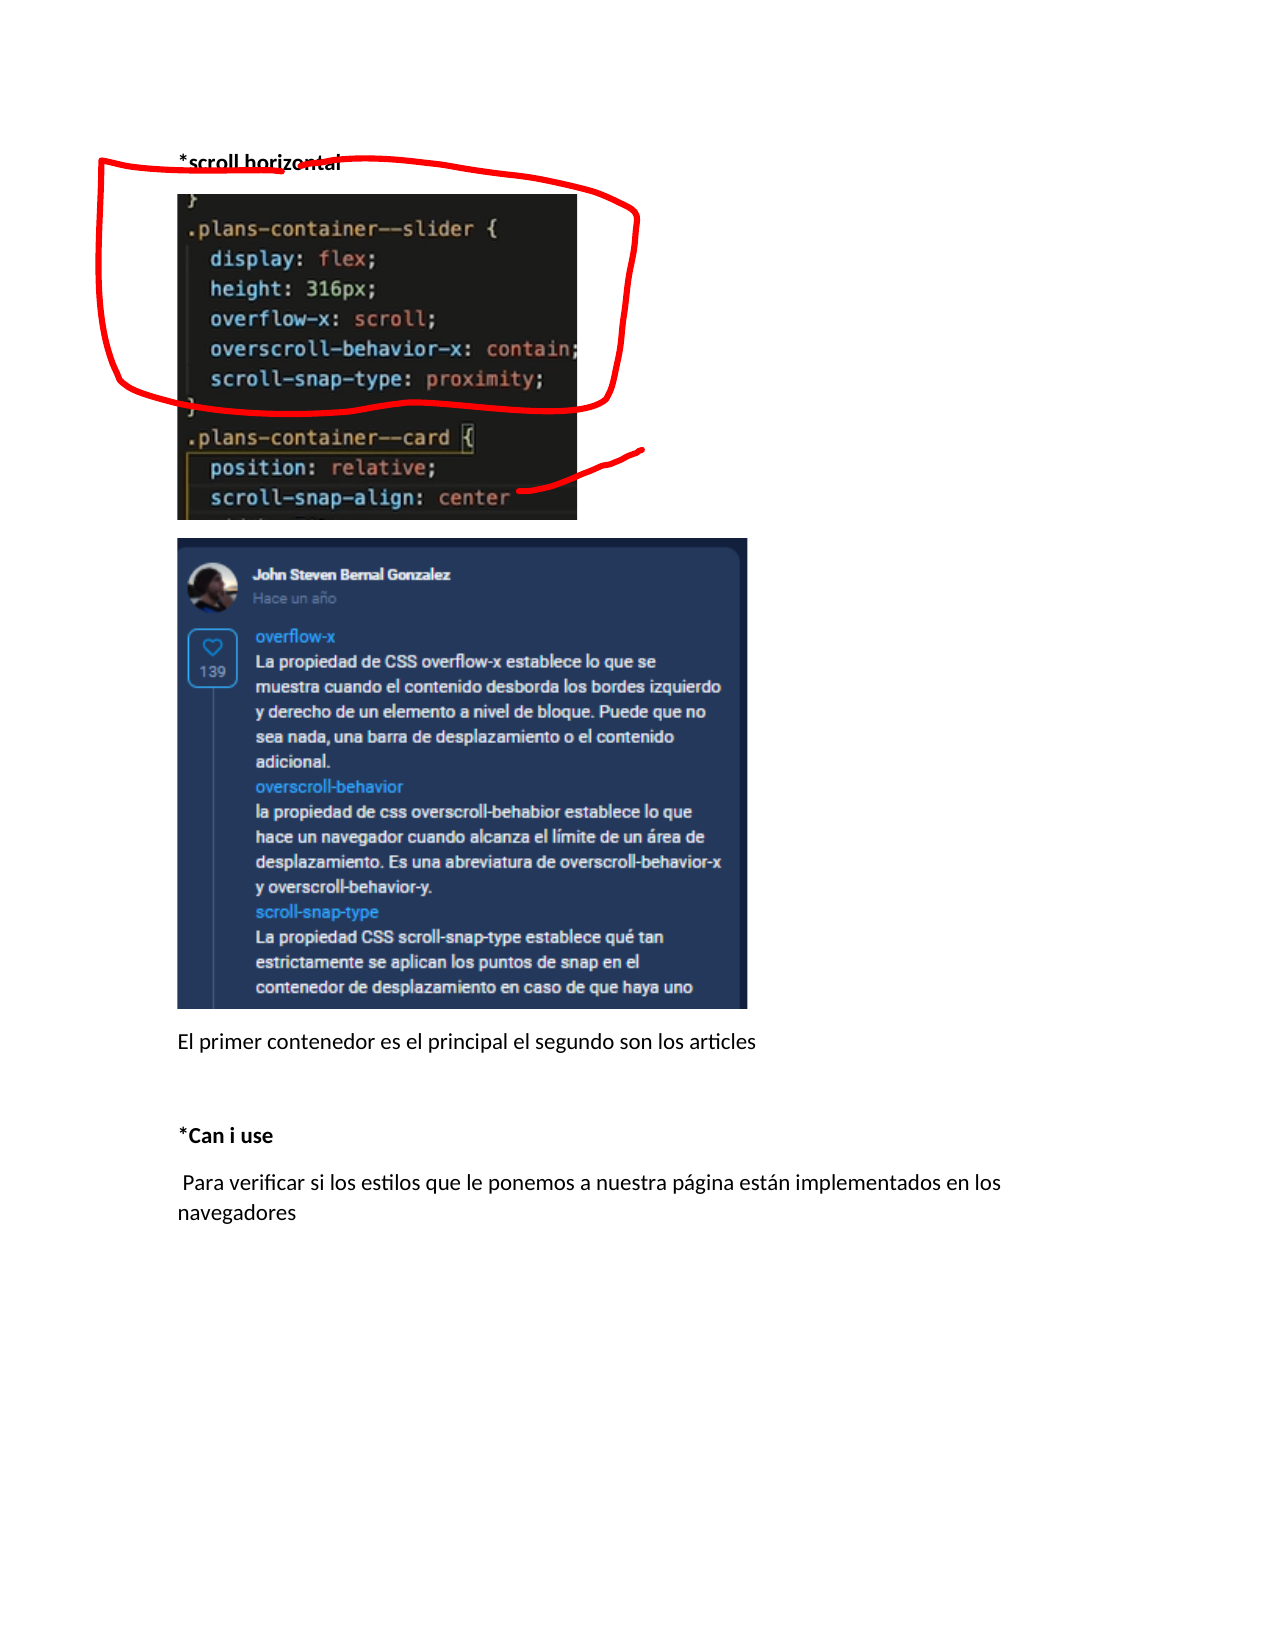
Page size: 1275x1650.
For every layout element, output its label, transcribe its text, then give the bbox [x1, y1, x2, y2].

text El primer contenedor es el principal el segundo son los articles [177, 1027, 1098, 1056]
picture [177, 406, 578, 520]
text *Can i use [177, 1121, 1098, 1149]
text *scroll horizontal [177, 148, 1098, 176]
picture [177, 194, 578, 410]
picture [177, 538, 748, 1009]
text Para verificar si los estilos que le ponemos a nuestra página están implementados en los navegadores [177, 1168, 1098, 1226]
